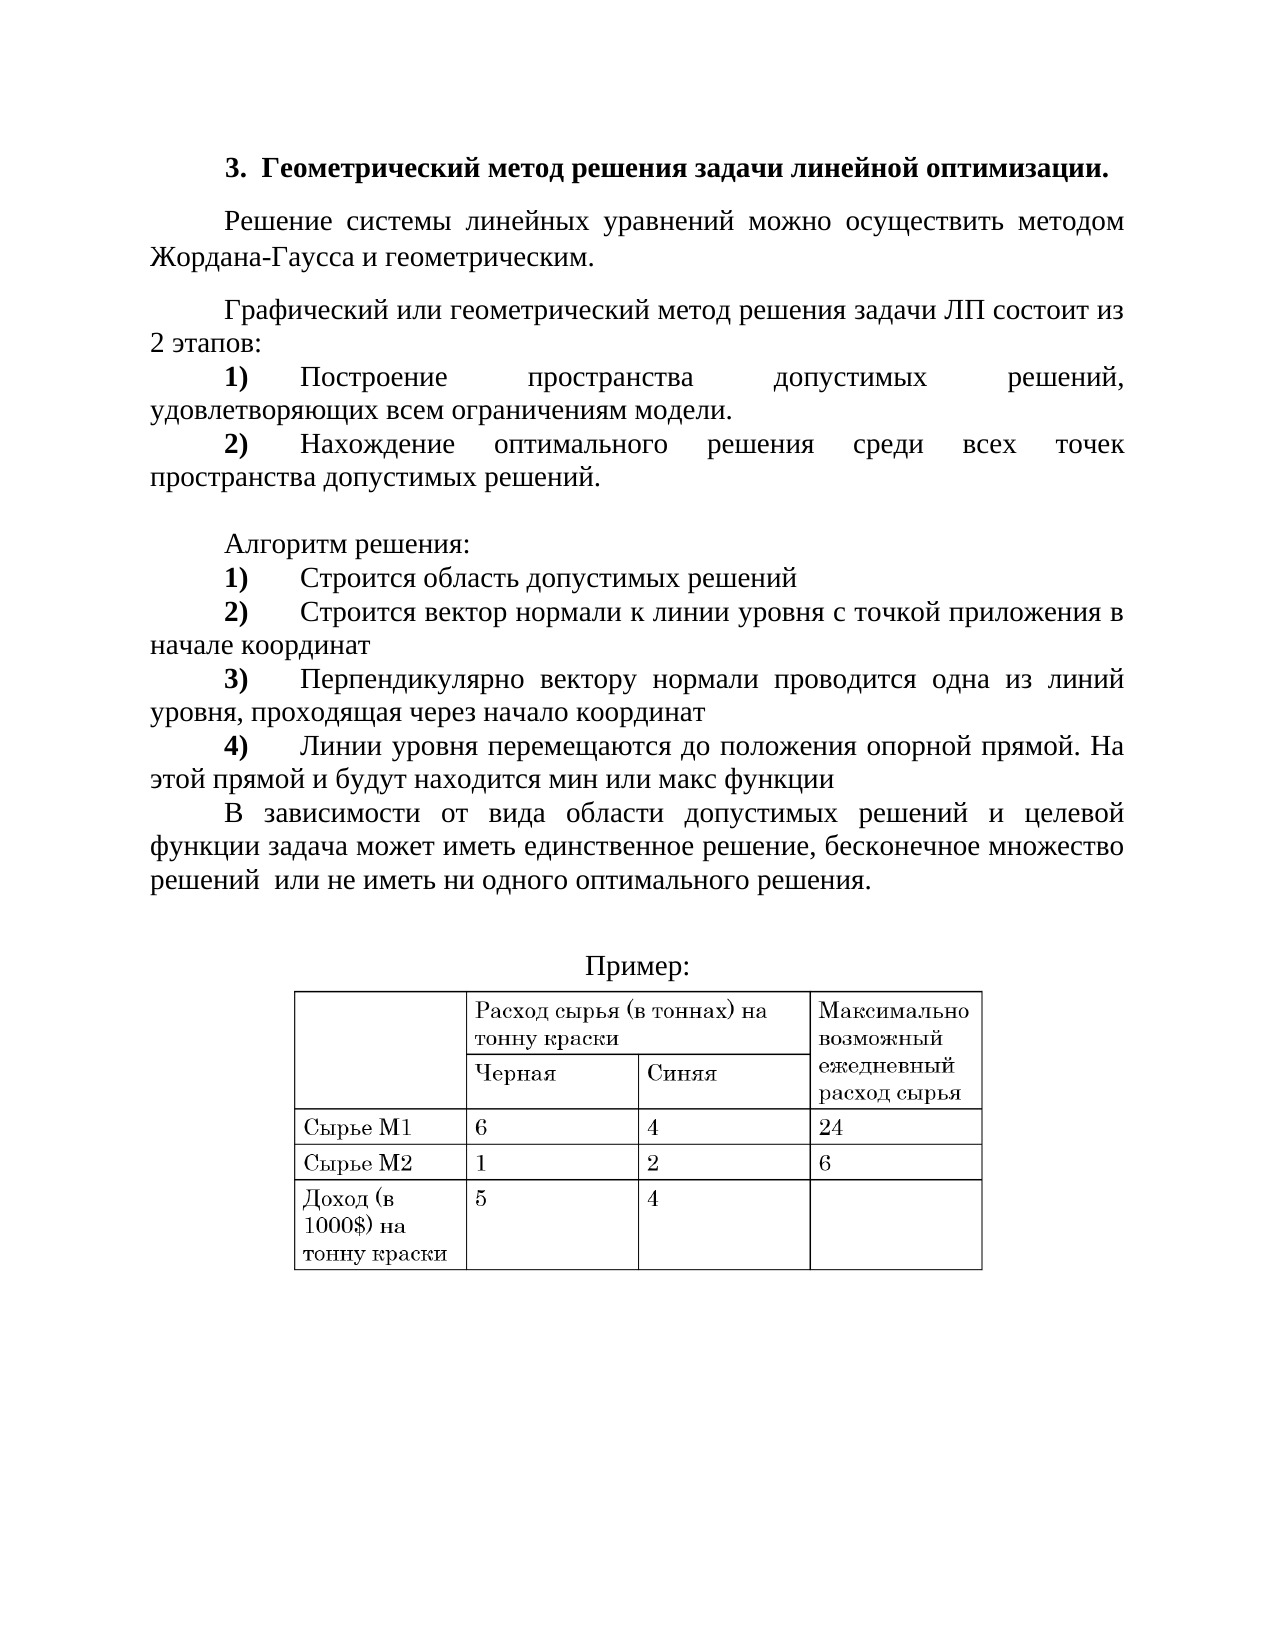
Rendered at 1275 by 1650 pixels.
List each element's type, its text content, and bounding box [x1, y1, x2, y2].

text В зависимости от вида области допустимых решений и целевой функции задача может иметь единственное решение, бесконечное множество решений или не иметь ни одного оптимального решения. [150, 795, 1125, 896]
text 3. Геометрический метод решения задачи линейной оптимизации. [150, 150, 1125, 183]
text Алгоритм решения: [150, 527, 1125, 560]
text Графический или геометрический метод решения задачи ЛП состоит из 2 этапов: [150, 292, 1125, 359]
list Строится вектор нормали к линии уровня с точкой приложения в начале координат [150, 594, 1125, 661]
list Построение пространства допустимых решений, удовлетворяющих всем ограничениям модели. [150, 359, 1125, 426]
list Линии уровня перемещаются до положения опорной прямой. На этой прямой и будут находится мин или макс функции [150, 728, 1125, 795]
list Нахождение оптимального решения среди всех точек пространства допустимых решений. [150, 426, 1125, 493]
list Строится область допустимых решений [150, 560, 1125, 594]
picture [274, 984, 1001, 1276]
list Перпендикулярно вектору нормали проводится одна из линий уровня, проходящая через начало координат [150, 661, 1125, 728]
text Решение системы линейных уравнений можно осуществить методом Жордана-Гаусса и геометрическим. [150, 203, 1125, 272]
